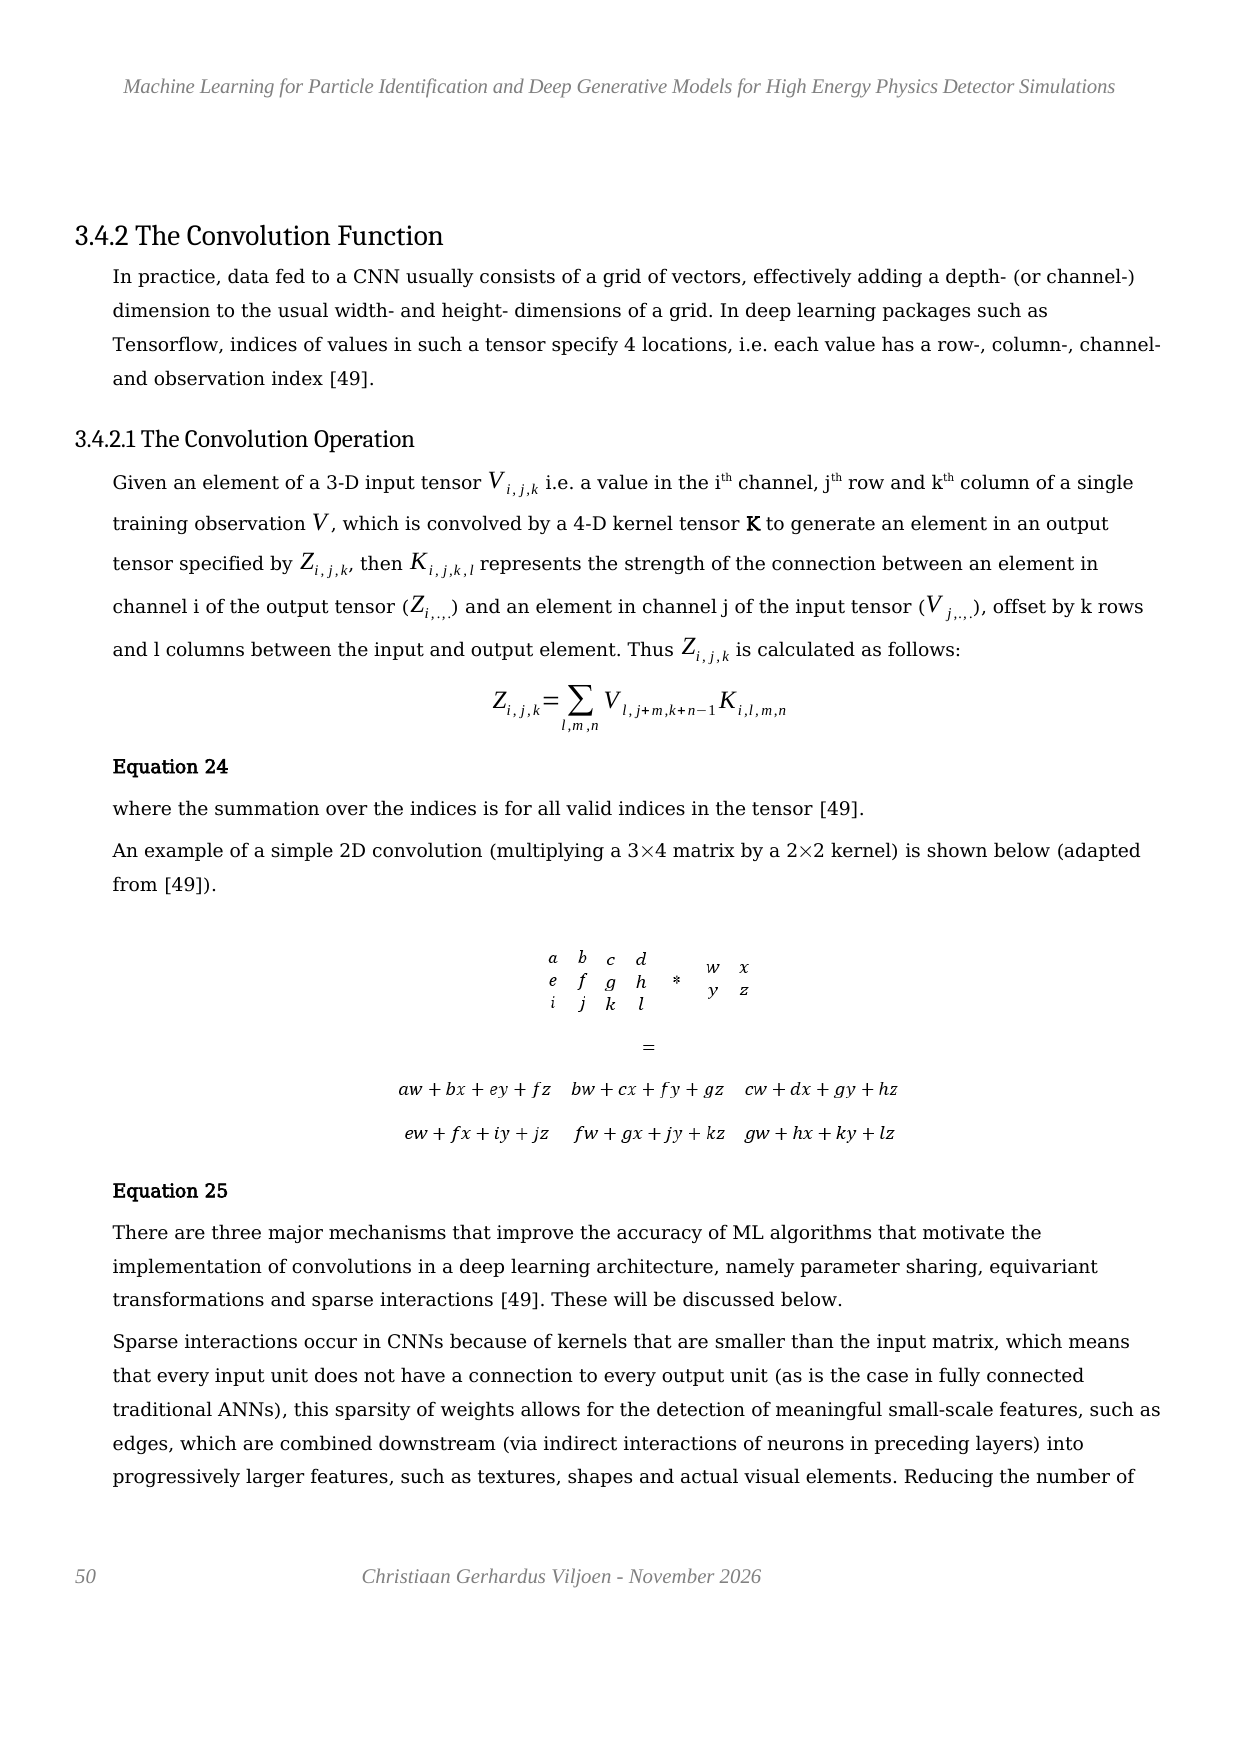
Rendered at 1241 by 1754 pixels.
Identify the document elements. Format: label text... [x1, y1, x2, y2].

subtitle The Convolution Operation [75, 425, 1165, 454]
subtitle The Convolution Function [75, 219, 1165, 253]
text In practice, data fed to a CNN usually consists of a grid of vectors, effectively adding a depth- (or channel-) dimension to the usual width- and height- dimensions of a grid. In deep learning packages such as Tensorflow, indices of values in such a tensor specify 4 locations, i.e. each value has a row-, column-, channel- and observation index . [112, 265, 1165, 389]
picture [336, 914, 942, 1159]
text where the summation over the indices is for all valid indices in the tensor . [112, 796, 1165, 819]
text An example of a simple 2D convolution (multiplying a 34 matrix by a 22 kernel) is shown below (adapted from ). [112, 838, 1165, 895]
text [112, 1330, 1165, 1488]
text Given an element of a 3-D input tensor i.e. a value in the ith channel, jth row and kth column of a single training observation , which is convolved by a 4-D kernel tensor K to generate an element in an output tensor specified by , then represents the strength of the connection between an element in channel i of the output tensor () and an element in channel j of the input tensor (), offset by k rows and l columns between the input and output element. Thus is calculated as follows: [112, 466, 1165, 664]
text There are three major mechanisms that improve the accuracy of ML algorithms that motivate the implementation of convolutions in a deep learning architecture, namely parameter sharing, equivariant transformations and sparse interactions . These will be discussed below. [112, 1221, 1165, 1311]
